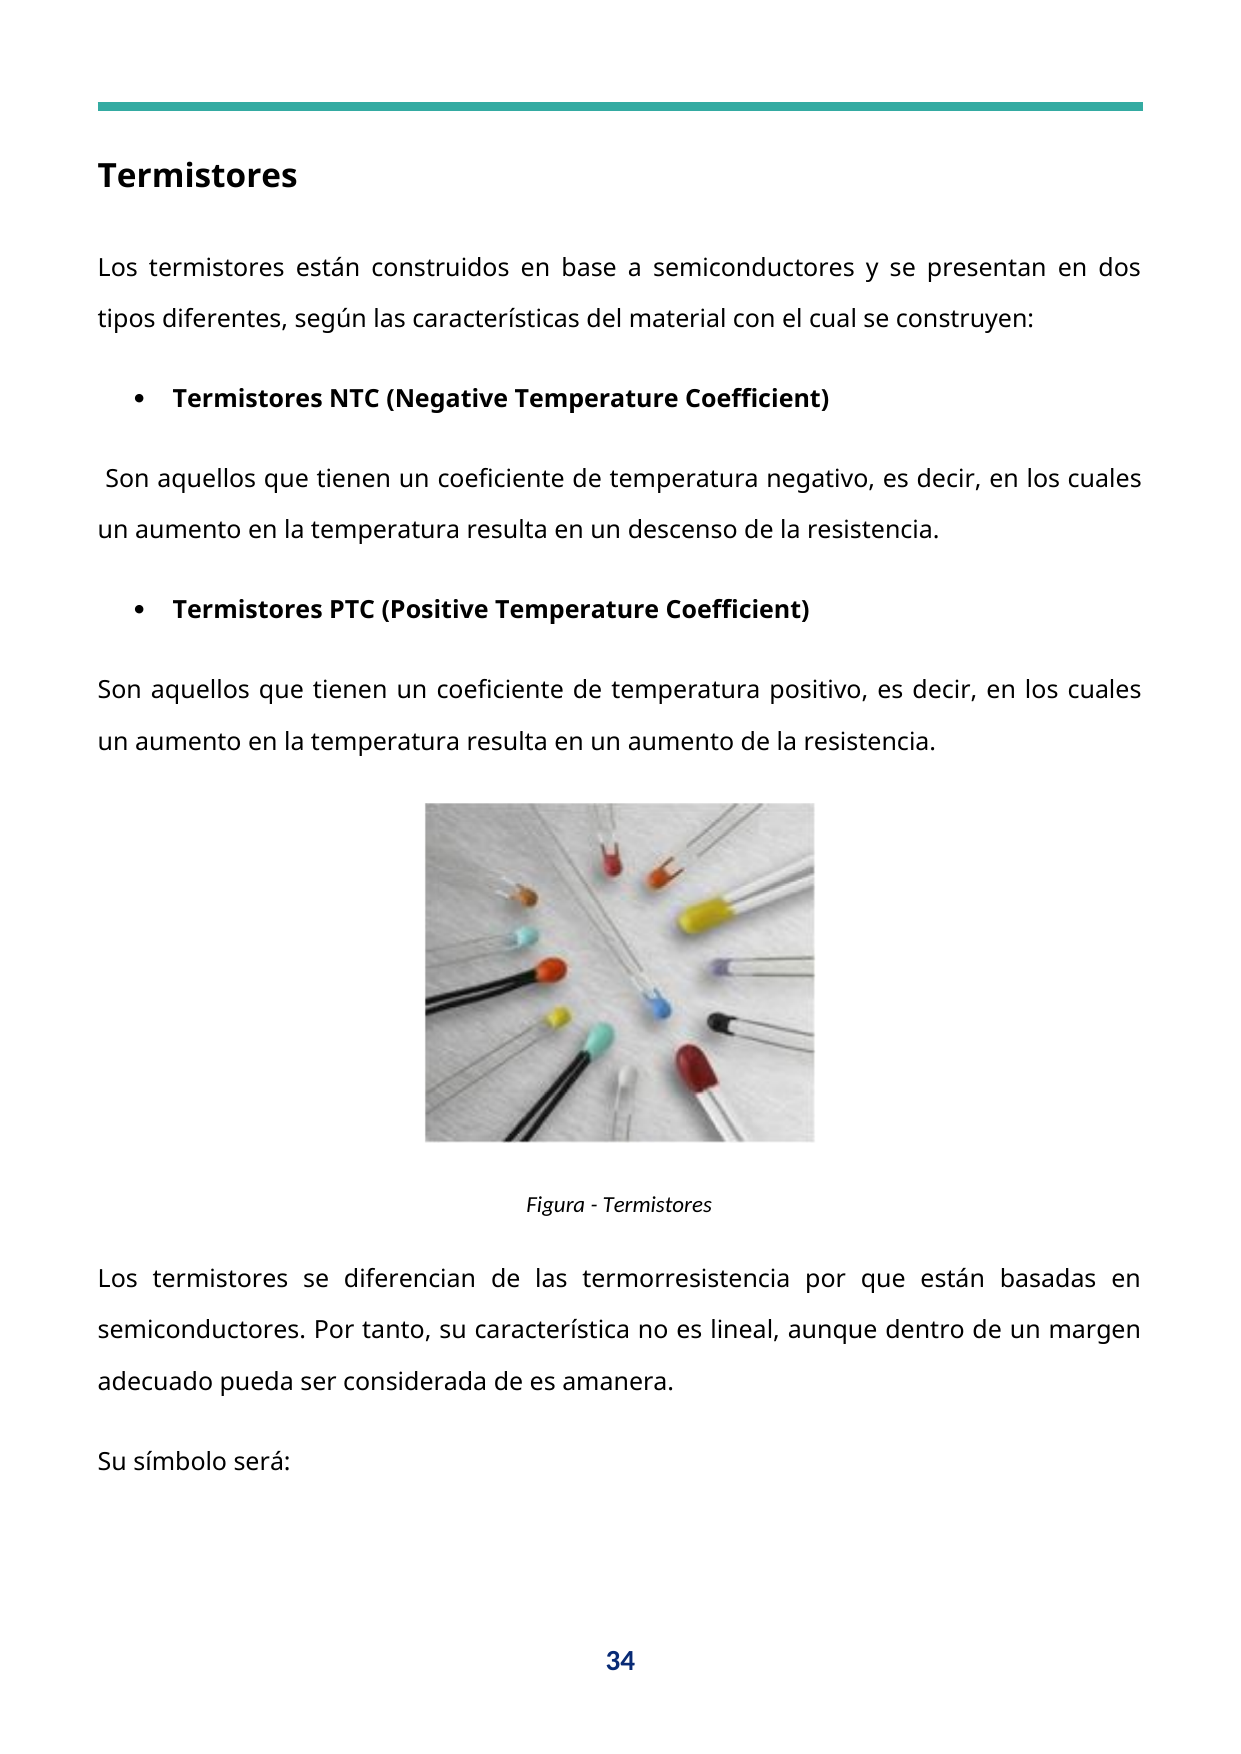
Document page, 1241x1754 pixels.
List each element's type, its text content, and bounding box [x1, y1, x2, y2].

text Los termistores se diferencian de las termorresistencia por que están basadas en semiconductores. Por tanto, su característica no es lineal, aunque dentro de un margen adecuado pueda ser considerada de es amanera. [97, 1261, 1143, 1397]
text Figura - Termistores [97, 1190, 1143, 1218]
text Termistores [97, 152, 1143, 197]
list Termistores PTC (Positive Temperature Coefficient) [135, 592, 1143, 626]
text Su símbolo será: [97, 1443, 1143, 1477]
list Termistores NTC (Negative Temperature Coefficient) [135, 380, 1143, 414]
text Son aquellos que tienen un coeficiente de temperatura positivo, es decir, en los cuales un aumento en la temperatura resulta en un aumento de la resistencia. [97, 672, 1143, 757]
picture [424, 803, 816, 1143]
text Los termistores están construidos en base a semiconductores y se presentan en dos tipos diferentes, según las características del material con el cual se construyen: [97, 249, 1143, 334]
text Son aquellos que tienen un coeficiente de temperatura negativo, es decir, en los cuales un aumento en la temperatura resulta en un descenso de la resistencia. [97, 461, 1143, 546]
